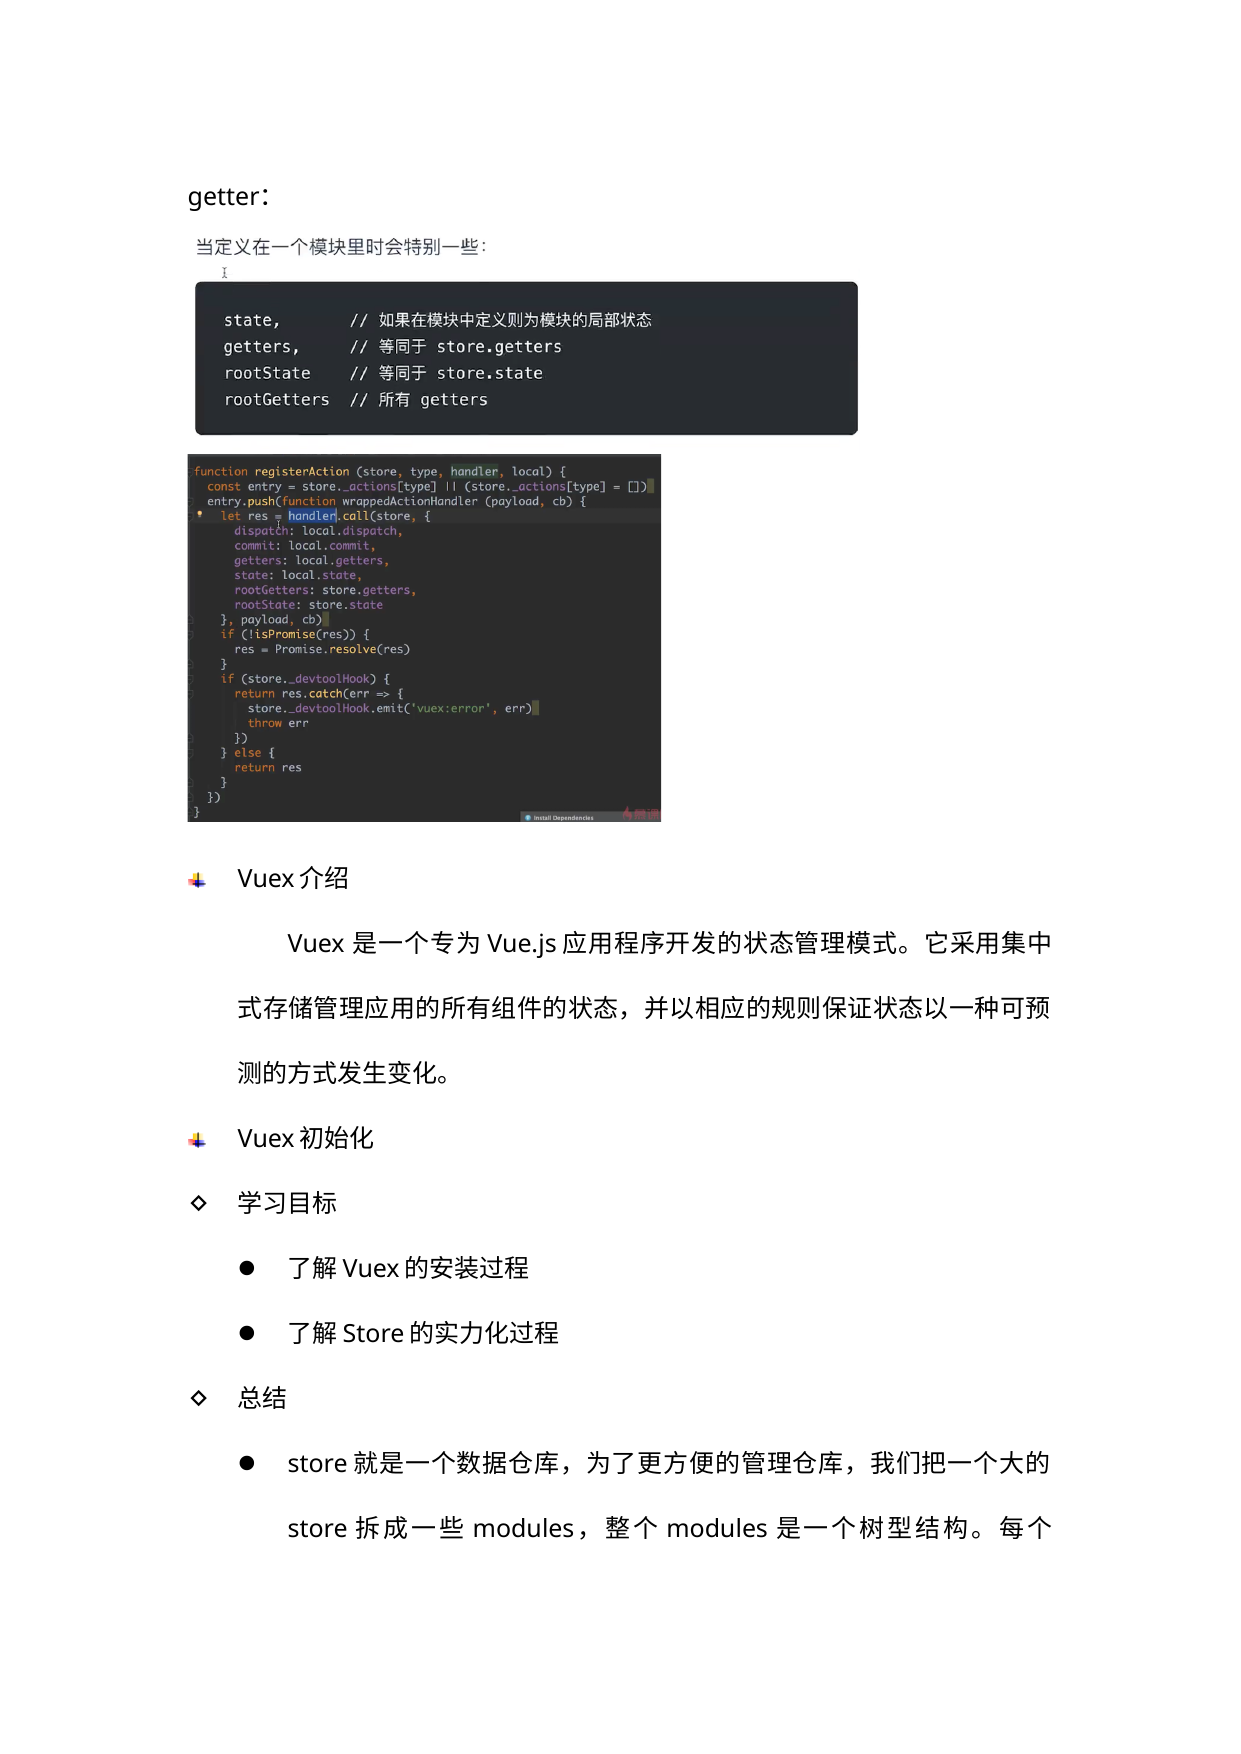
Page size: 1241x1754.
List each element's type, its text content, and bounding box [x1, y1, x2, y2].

list Vuex介绍 [187, 844, 1053, 909]
list Vuex初始化 [187, 1104, 1053, 1169]
text getter： [187, 162, 1053, 227]
list 了解Vuex的安装过程 [237, 1234, 1053, 1299]
picture [188, 871, 206, 888]
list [237, 1429, 1053, 1559]
picture [187, 454, 662, 822]
list Vuex 是一个专为Vue.js应用程序开发的状态管理模式。它采用集中式存储管理应用的所有组件的状态，并以相应的规则保证状态以一种可预测的方式发生变化。 [237, 909, 1053, 1104]
list 学习目标 [187, 1169, 1053, 1234]
list 总结 [187, 1364, 1053, 1429]
picture [188, 1131, 206, 1148]
list 了解Store的实力化过程 [237, 1299, 1053, 1364]
picture [187, 227, 868, 453]
